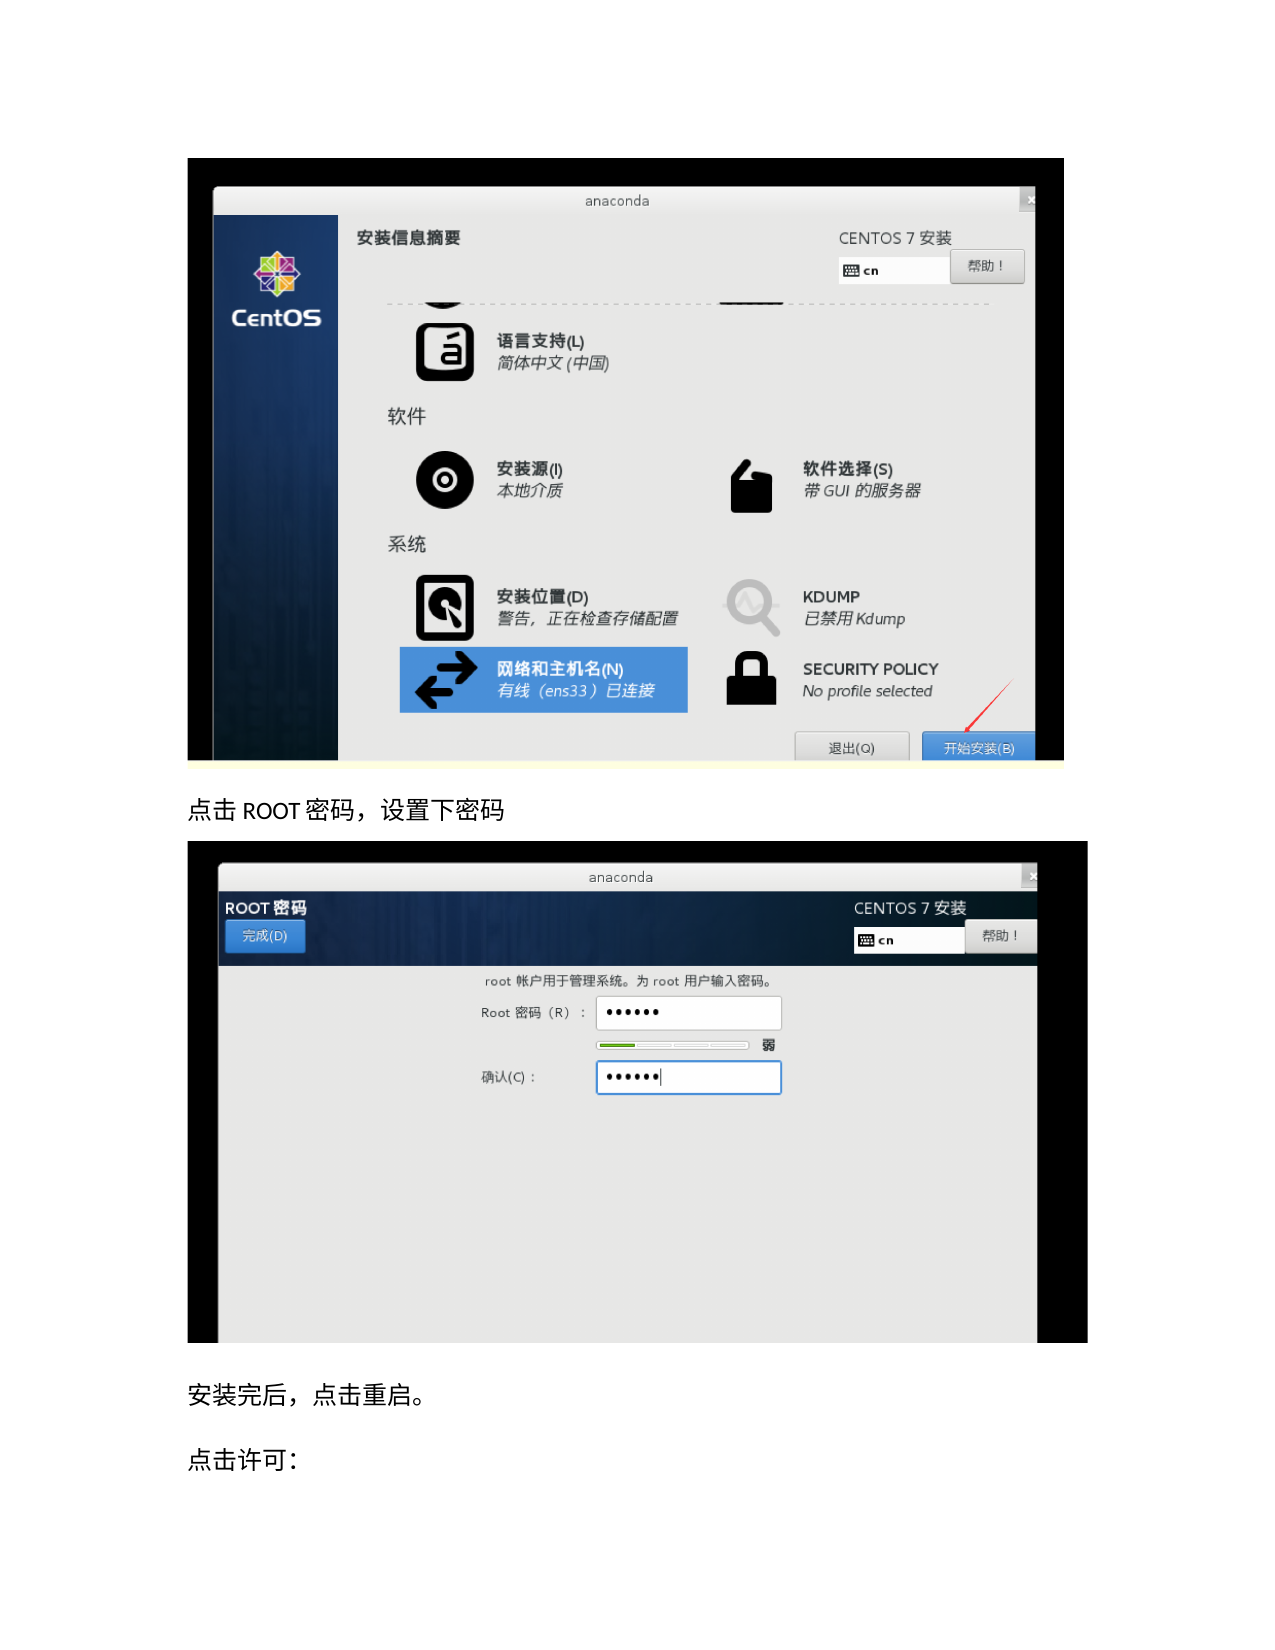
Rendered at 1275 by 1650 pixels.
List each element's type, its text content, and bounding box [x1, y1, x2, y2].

text 安装完后，点击重启。 [187, 1361, 1087, 1426]
picture [187, 841, 1088, 1343]
text 点击ROOT密码，设置下密码 [187, 776, 1087, 841]
picture [187, 158, 1064, 769]
text 点击许可： [187, 1426, 1087, 1491]
